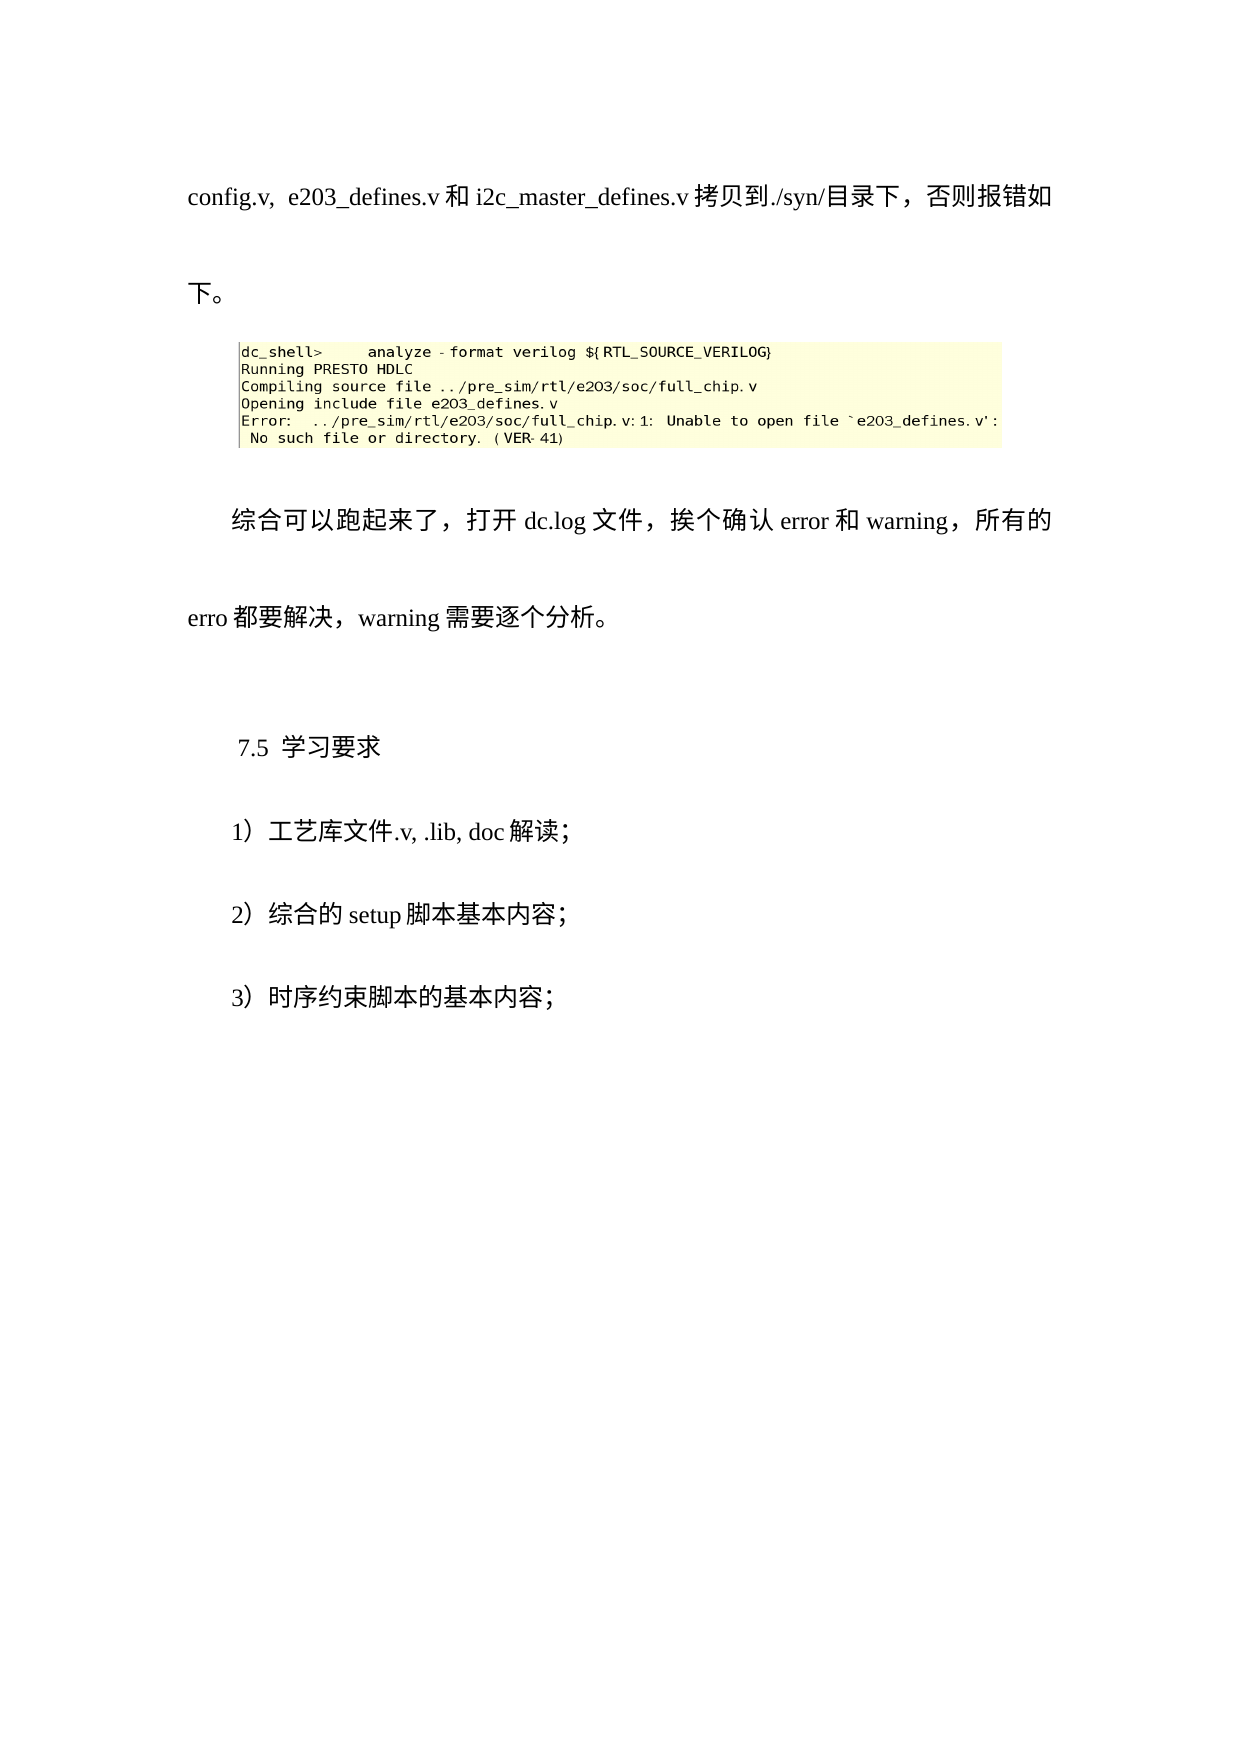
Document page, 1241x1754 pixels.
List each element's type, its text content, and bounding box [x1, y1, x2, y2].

list 综合的setup脚本基本内容； [187, 880, 1053, 945]
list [187, 162, 1053, 324]
list 综合可以跑起来了，打开dc.log文件，挨个确认error和warning，所有的erro都要解决，warning需要逐个分析。 [187, 486, 1053, 648]
picture [238, 342, 1002, 448]
list 时序约束脚本的基本内容； [187, 963, 1053, 1028]
list 工艺库文件.v, .lib, doc解读； [187, 797, 1053, 862]
list 学习要求 [187, 713, 1053, 778]
